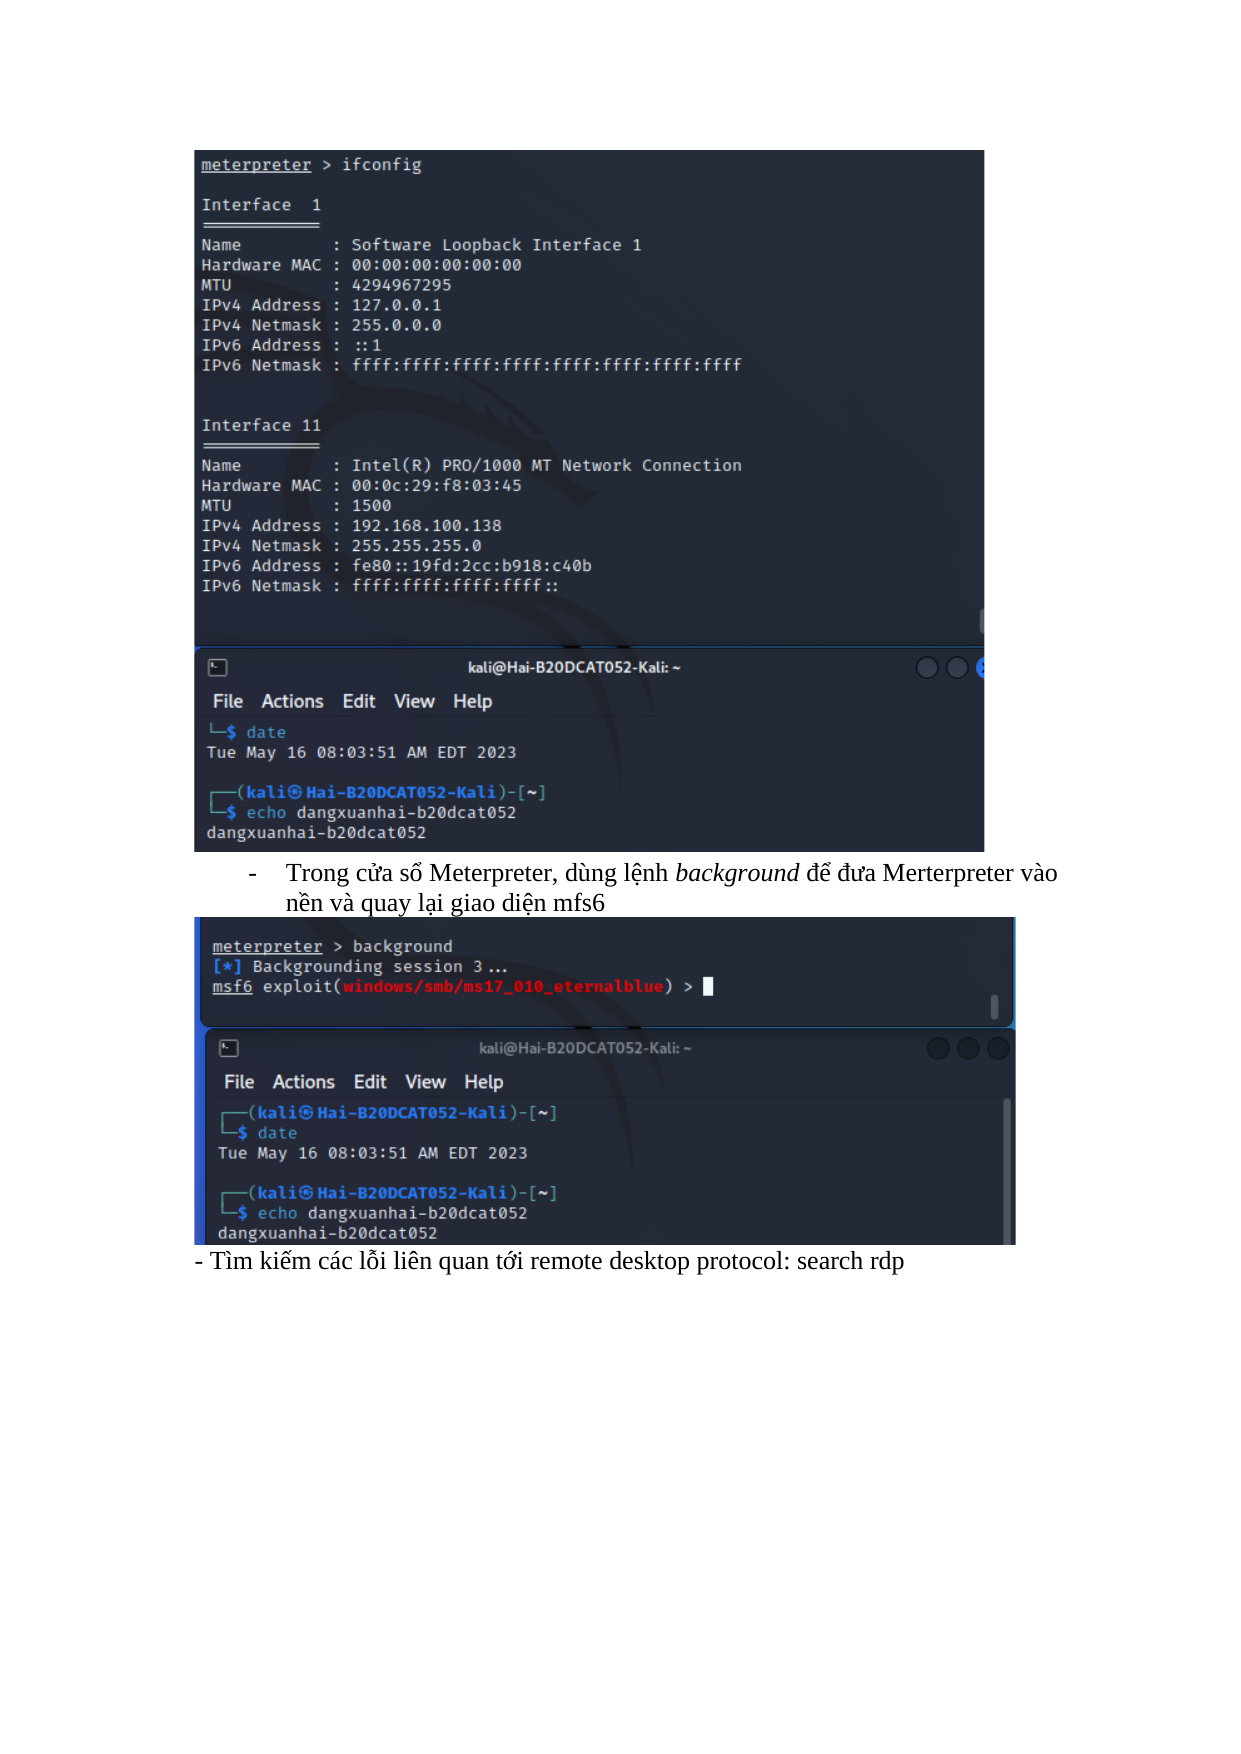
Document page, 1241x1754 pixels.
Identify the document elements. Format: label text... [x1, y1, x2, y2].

text - Tìm kiếm các lỗi liên quan tới remote desktop protocol: search rdp [150, 1245, 1090, 1275]
picture [194, 150, 985, 852]
list Trong cửa sổ Meterpreter, dùng lệnh background để đưa Merterpreter vào nền và quay lại giao diện mfs6 [248, 857, 1090, 917]
picture [194, 917, 1016, 1245]
